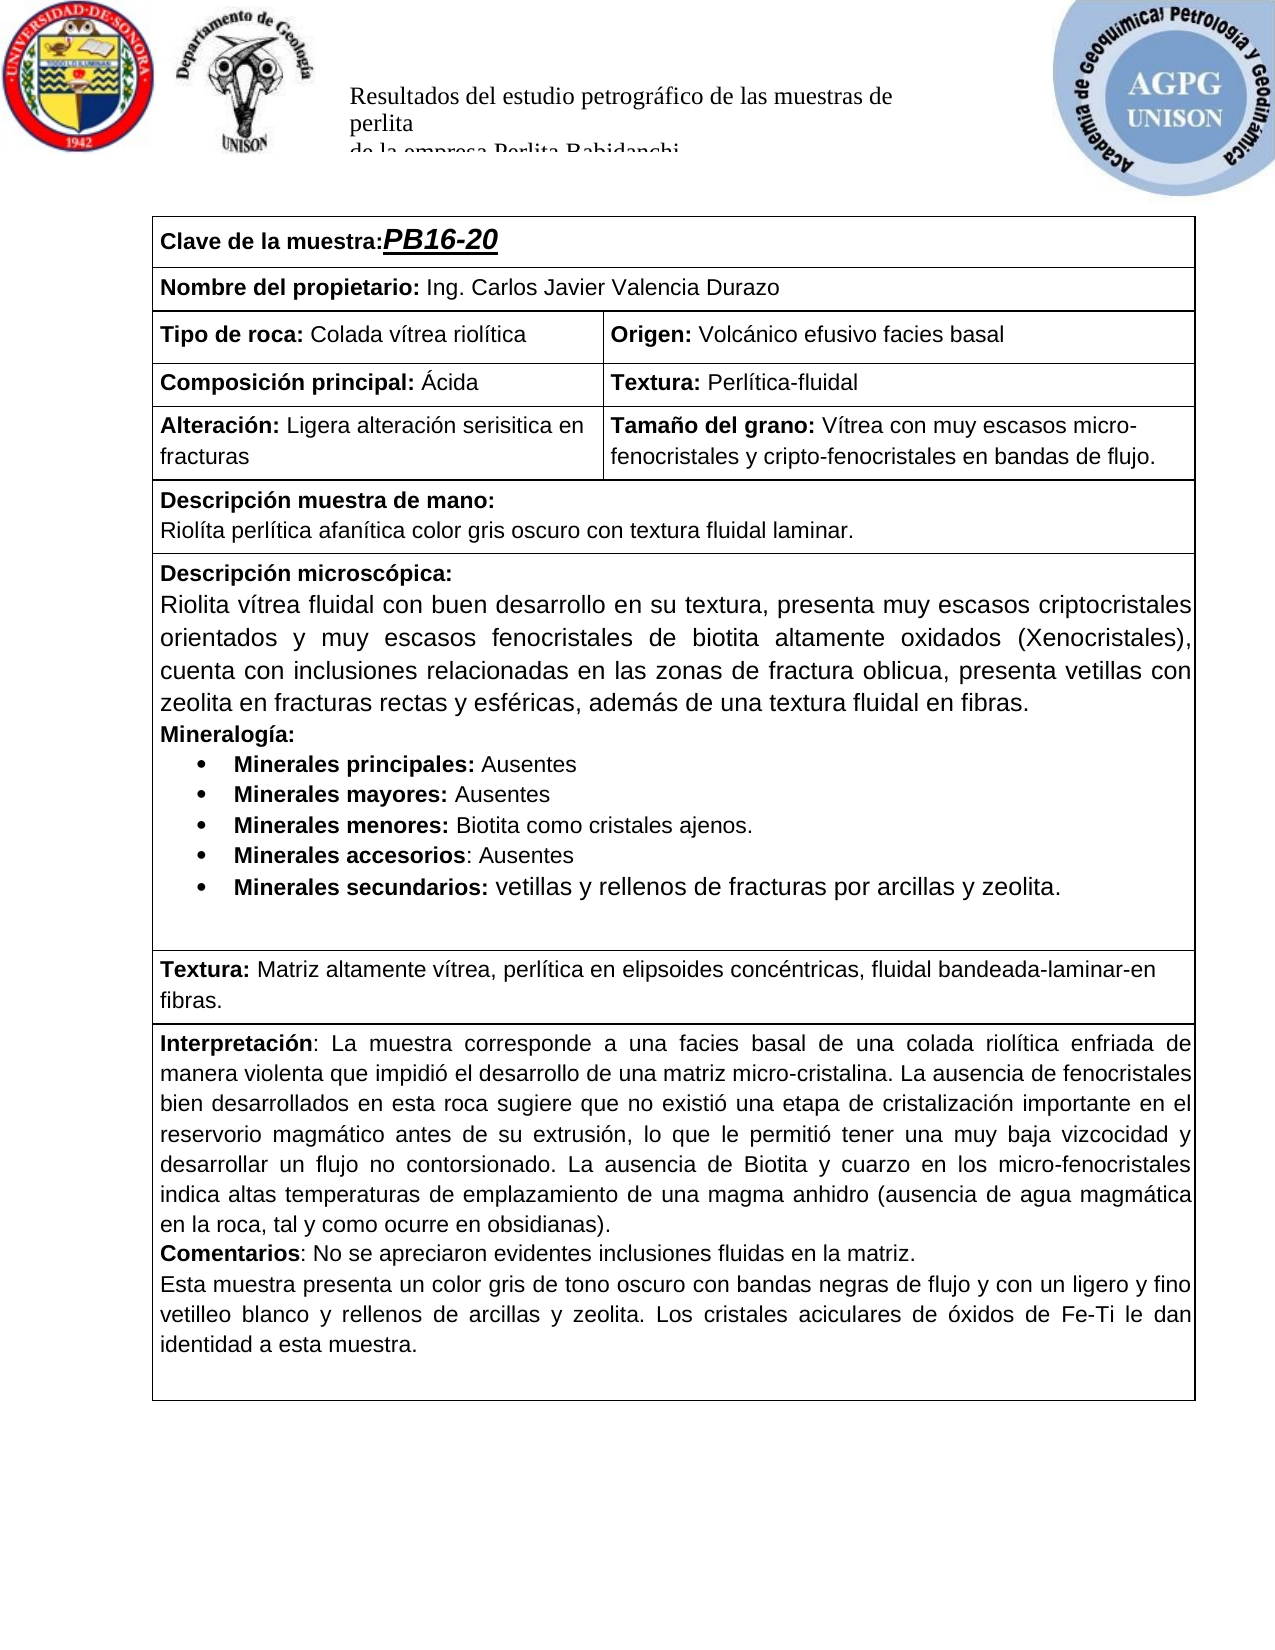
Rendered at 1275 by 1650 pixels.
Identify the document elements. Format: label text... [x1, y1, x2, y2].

table_cell Tamaño del grano: Vítrea con muy escasos micro- fenocristales y cripto-fenocristales en bandas de flujo. [604, 407, 1194, 479]
picture [1052, 0, 1275, 206]
table_cell Textura: Matriz altamente vítrea, perlítica en elipsoides concéntricas, fluidal bandeada-laminar-en fibras. [153, 951, 1194, 1023]
table_cell Nombre del propietario: Ing. Carlos Javier Valencia Durazo [153, 268, 1194, 310]
picture [0, 0, 157, 155]
table_cell Origen: Volcánico efusivo facies basal [604, 312, 1194, 363]
table_cell Descripción muestra de mano: Riolíta perlítica afanítica color gris oscuro con textura fluidal laminar. [153, 481, 1194, 553]
picture [165, 6, 322, 154]
table_cell Tipo de roca: Colada vítrea riolítica [153, 312, 603, 363]
table_cell Alteración: Ligera alteración serisitica en fracturas [153, 407, 603, 479]
table_header Clave de la muestra:PB16-20 [153, 217, 1194, 267]
table_cell Composición principal: Ácida [153, 364, 603, 406]
table_cell Interpretación: La muestra corresponde a una facies basal de una colada riolítica enfriada de manera violenta que impidió el desarrollo de una matriz micro-cristalina. La ausencia de fenocristales bien desarrollados en esta roca sugiere que no existió una etapa de cristalización importante en el reservorio magmático antes de su extrusión, lo que le permitió tener una muy baja vizcocidad y desarrollar un flujo no contorsionado. La ausencia de Biotita y cuarzo en los micro-fenocristales indica altas temperaturas de emplazamiento de una magma anhidro (ausencia de agua magmática en la roca, tal y como ocurre en obsidianas). Comentarios: No se apreciaron evidentes inclusiones fluidas en la matriz. Esta muestra presenta un color gris de tono oscuro con bandas negras de flujo y con un ligero y fino vetilleo blanco y rellenos de arcillas y zeolita. Los cristales aciculares de óxidos de Fe-Ti le dan identidad a esta muestra. [153, 1025, 1194, 1400]
table_cell Descripción microscópica: Riolita vítrea fluidal con buen desarrollo en su textura, presenta muy escasos criptocristales orientados y muy escasos fenocristales de biotita altamente oxidados (Xenocristales), cuenta con inclusiones relacionadas en las zonas de fractura oblicua, presenta vetillas con zeolita en fracturas rectas y esféricas, además de una textura fluidal en fibras. Mineralogía:  Minerales principales: Ausentes  Minerales mayores: Ausentes  Minerales menores: Biotita como cristales ajenos.  Minerales accesorios: Ausentes  Minerales secundarios: vetillas y rellenos de fracturas por arcillas y zeolita. [153, 554, 1194, 950]
table_cell Textura: Perlítica-fluidal [604, 364, 1194, 406]
